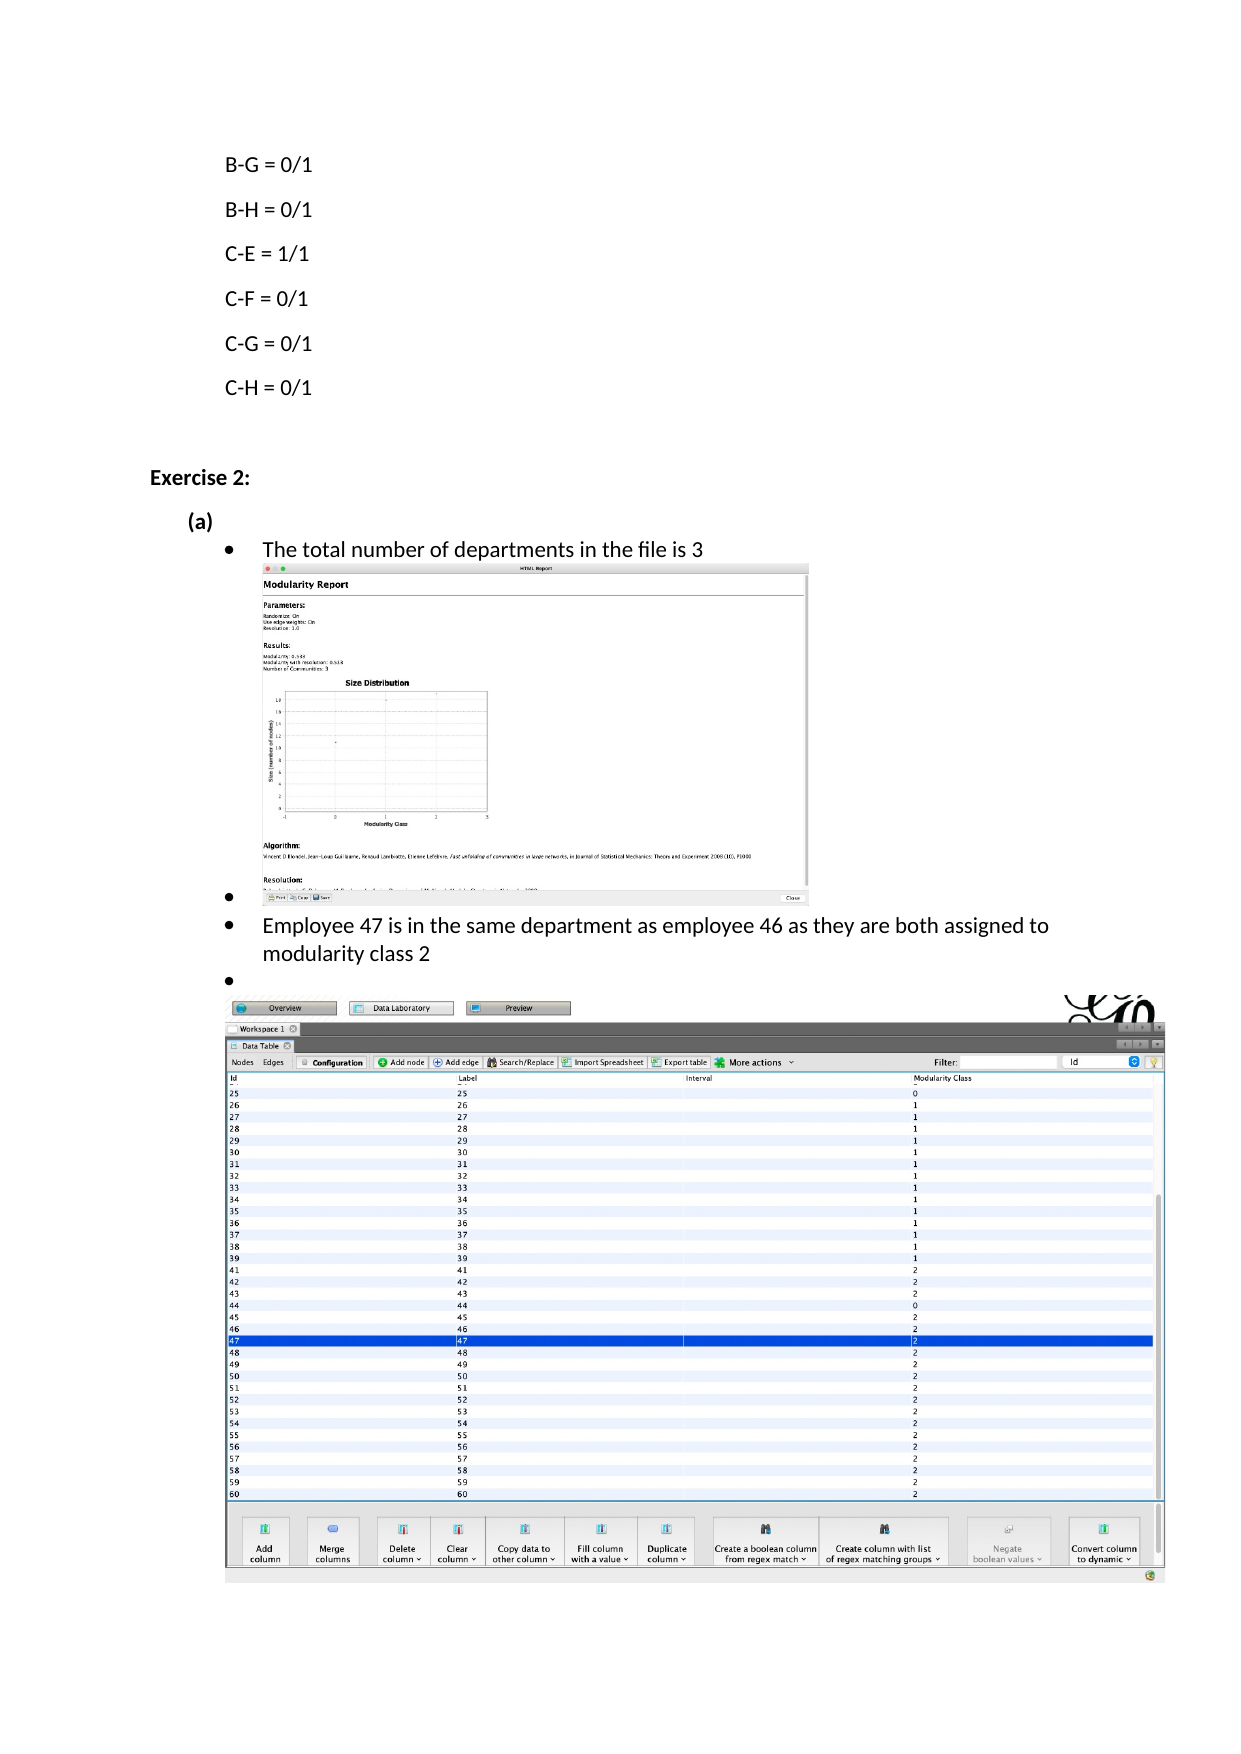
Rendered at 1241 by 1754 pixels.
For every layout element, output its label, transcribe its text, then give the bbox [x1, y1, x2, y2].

text C-G = 0/1 [225, 329, 1090, 357]
text B-G = 0/1 [225, 150, 1090, 178]
text Exercise 2: [150, 463, 1090, 491]
text C-E = 1/1 [225, 239, 1090, 267]
text C-H = 0/1 [225, 373, 1090, 401]
list The total number of departments in the file is 3 [225, 536, 1090, 563]
text B-H = 0/1 [225, 195, 1090, 223]
picture [262, 563, 809, 906]
picture [225, 995, 1166, 1583]
list Employee 47 is in the same department as employee 46 as they are both assigned to modularity class 2 [225, 911, 1090, 967]
text C-F = 0/1 [225, 284, 1090, 312]
